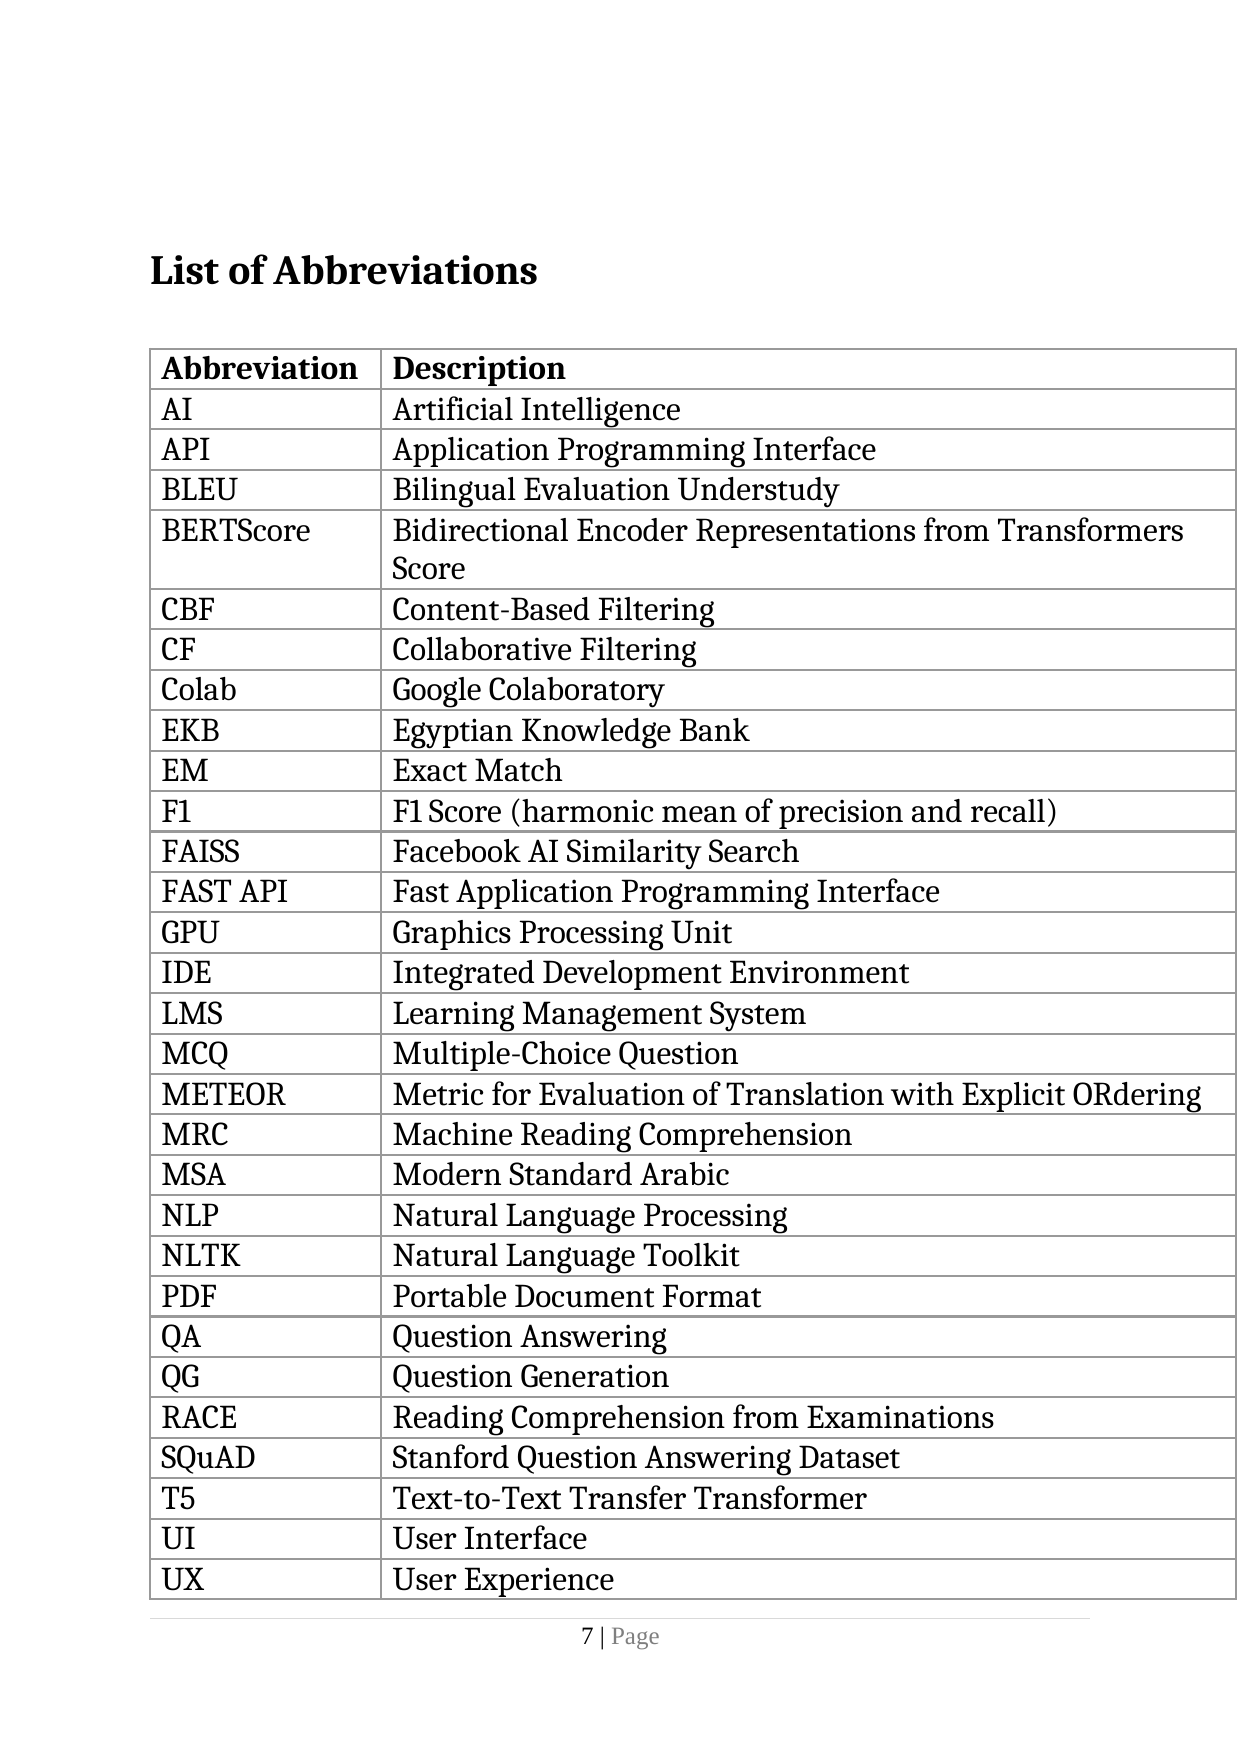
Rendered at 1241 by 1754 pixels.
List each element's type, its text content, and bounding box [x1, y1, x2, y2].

table_cell NLP [151, 1196, 380, 1234]
table_cell CBF [151, 590, 380, 628]
table_cell IDE [151, 954, 380, 992]
table_cell Metric for Evaluation of Translation with Explicit ORdering [382, 1075, 1235, 1113]
table_cell Collaborative Filtering [382, 630, 1235, 669]
table_cell Artificial Intelligence [382, 390, 1235, 428]
table_cell RACE [151, 1398, 380, 1437]
table_cell AI [151, 390, 380, 428]
table_cell T5 [151, 1479, 380, 1517]
table_cell Bidirectional Encoder Representations from Transformers Score [382, 511, 1235, 588]
table_cell Multiple-Choice Question [382, 1035, 1235, 1073]
table_cell Text-to-Text Transfer Transformer [382, 1479, 1235, 1517]
table_cell Colab [151, 671, 380, 709]
table_cell MSA [151, 1156, 380, 1194]
table_cell Portable Document Format [382, 1277, 1235, 1315]
table_header Abbreviation [151, 350, 380, 388]
table_cell Natural Language Toolkit [382, 1237, 1235, 1275]
table_cell Integrated Development Environment [382, 954, 1235, 992]
table_cell SQuAD [151, 1439, 380, 1477]
table_cell Bilingual Evaluation Understudy [382, 471, 1235, 509]
table_cell Fast Application Programming Interface [382, 873, 1235, 911]
table_cell Reading Comprehension from Examinations [382, 1398, 1235, 1437]
table_cell Exact Match [382, 752, 1235, 790]
table_cell PDF [151, 1277, 380, 1315]
table_cell UI [151, 1520, 380, 1558]
table_cell MCQ [151, 1035, 380, 1073]
table_cell Learning Management System [382, 994, 1235, 1032]
table_cell GPU [151, 913, 380, 952]
table_cell FAST API [151, 873, 380, 911]
table_cell NLTK [151, 1237, 380, 1275]
table_cell Question Answering [382, 1318, 1235, 1356]
subtitle List of Abbreviations [150, 247, 1090, 295]
table_cell UX [151, 1560, 380, 1598]
table_cell FAISS [151, 833, 380, 871]
table_cell Egyptian Knowledge Bank [382, 711, 1235, 749]
table_cell User Experience [382, 1560, 1235, 1598]
table_cell METEOR [151, 1075, 380, 1113]
table_header Description [382, 350, 1235, 388]
table_cell API [151, 430, 380, 469]
table_cell BERTScore [151, 511, 380, 588]
table_cell Application Programming Interface [382, 430, 1235, 469]
table_cell Modern Standard Arabic [382, 1156, 1235, 1194]
table_cell Question Generation [382, 1358, 1235, 1396]
table_cell BLEU [151, 471, 380, 509]
table_cell F1 Score (harmonic mean of precision and recall) [382, 792, 1235, 830]
table_cell Natural Language Processing [382, 1196, 1235, 1234]
table_cell Graphics Processing Unit [382, 913, 1235, 952]
table_cell F1 [151, 792, 380, 830]
table_cell User Interface [382, 1520, 1235, 1558]
table_cell Google Colaboratory [382, 671, 1235, 709]
table_cell EKB [151, 711, 380, 749]
table_cell LMS [151, 994, 380, 1032]
table_cell QA [151, 1318, 380, 1356]
table_cell QG [151, 1358, 380, 1396]
table_cell MRC [151, 1115, 380, 1154]
table_cell Facebook AI Similarity Search [382, 833, 1235, 871]
table_cell Stanford Question Answering Dataset [382, 1439, 1235, 1477]
table_cell Content-Based Filtering [382, 590, 1235, 628]
table_cell Machine Reading Comprehension [382, 1115, 1235, 1154]
table_cell CF [151, 630, 380, 669]
table_cell EM [151, 752, 380, 790]
